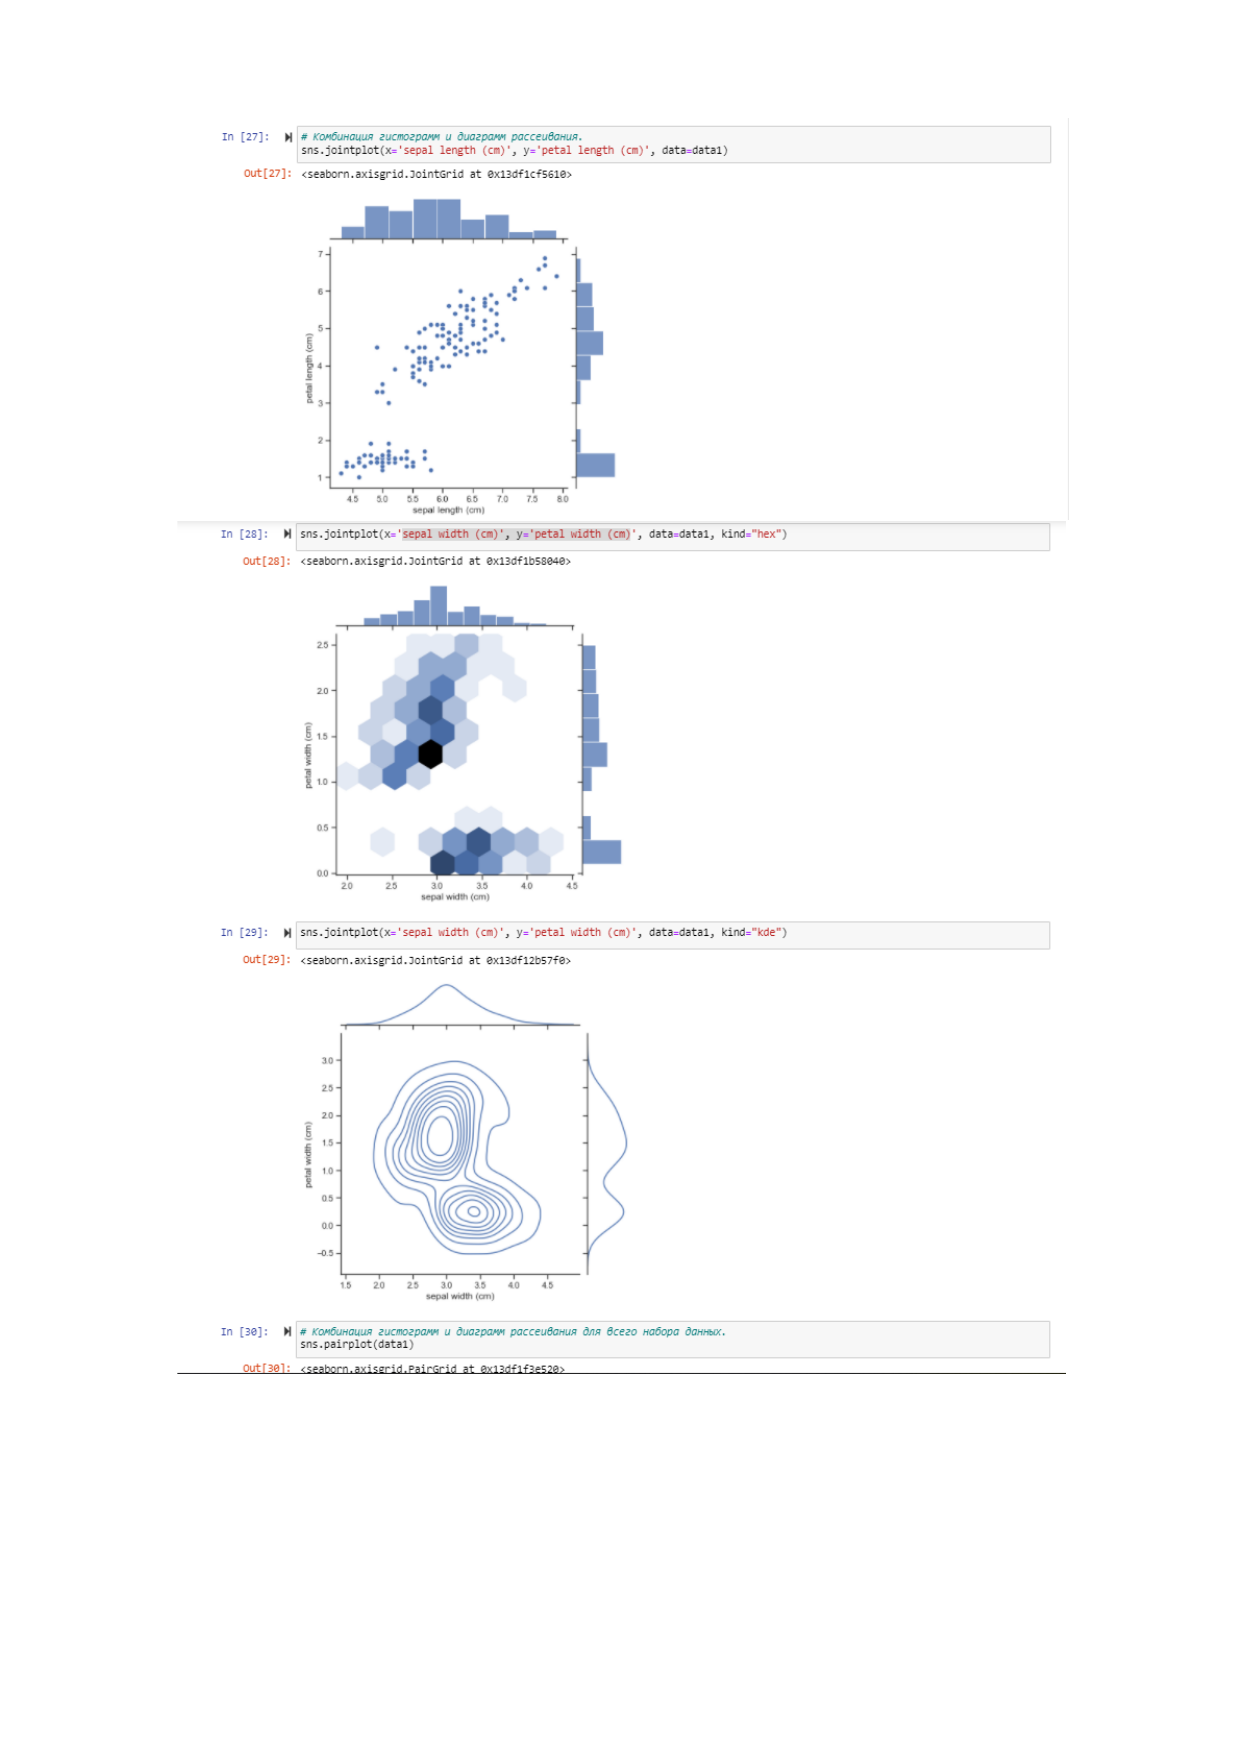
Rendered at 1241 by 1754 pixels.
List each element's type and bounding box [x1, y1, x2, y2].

picture [177, 521, 1066, 1374]
picture [177, 118, 1069, 520]
